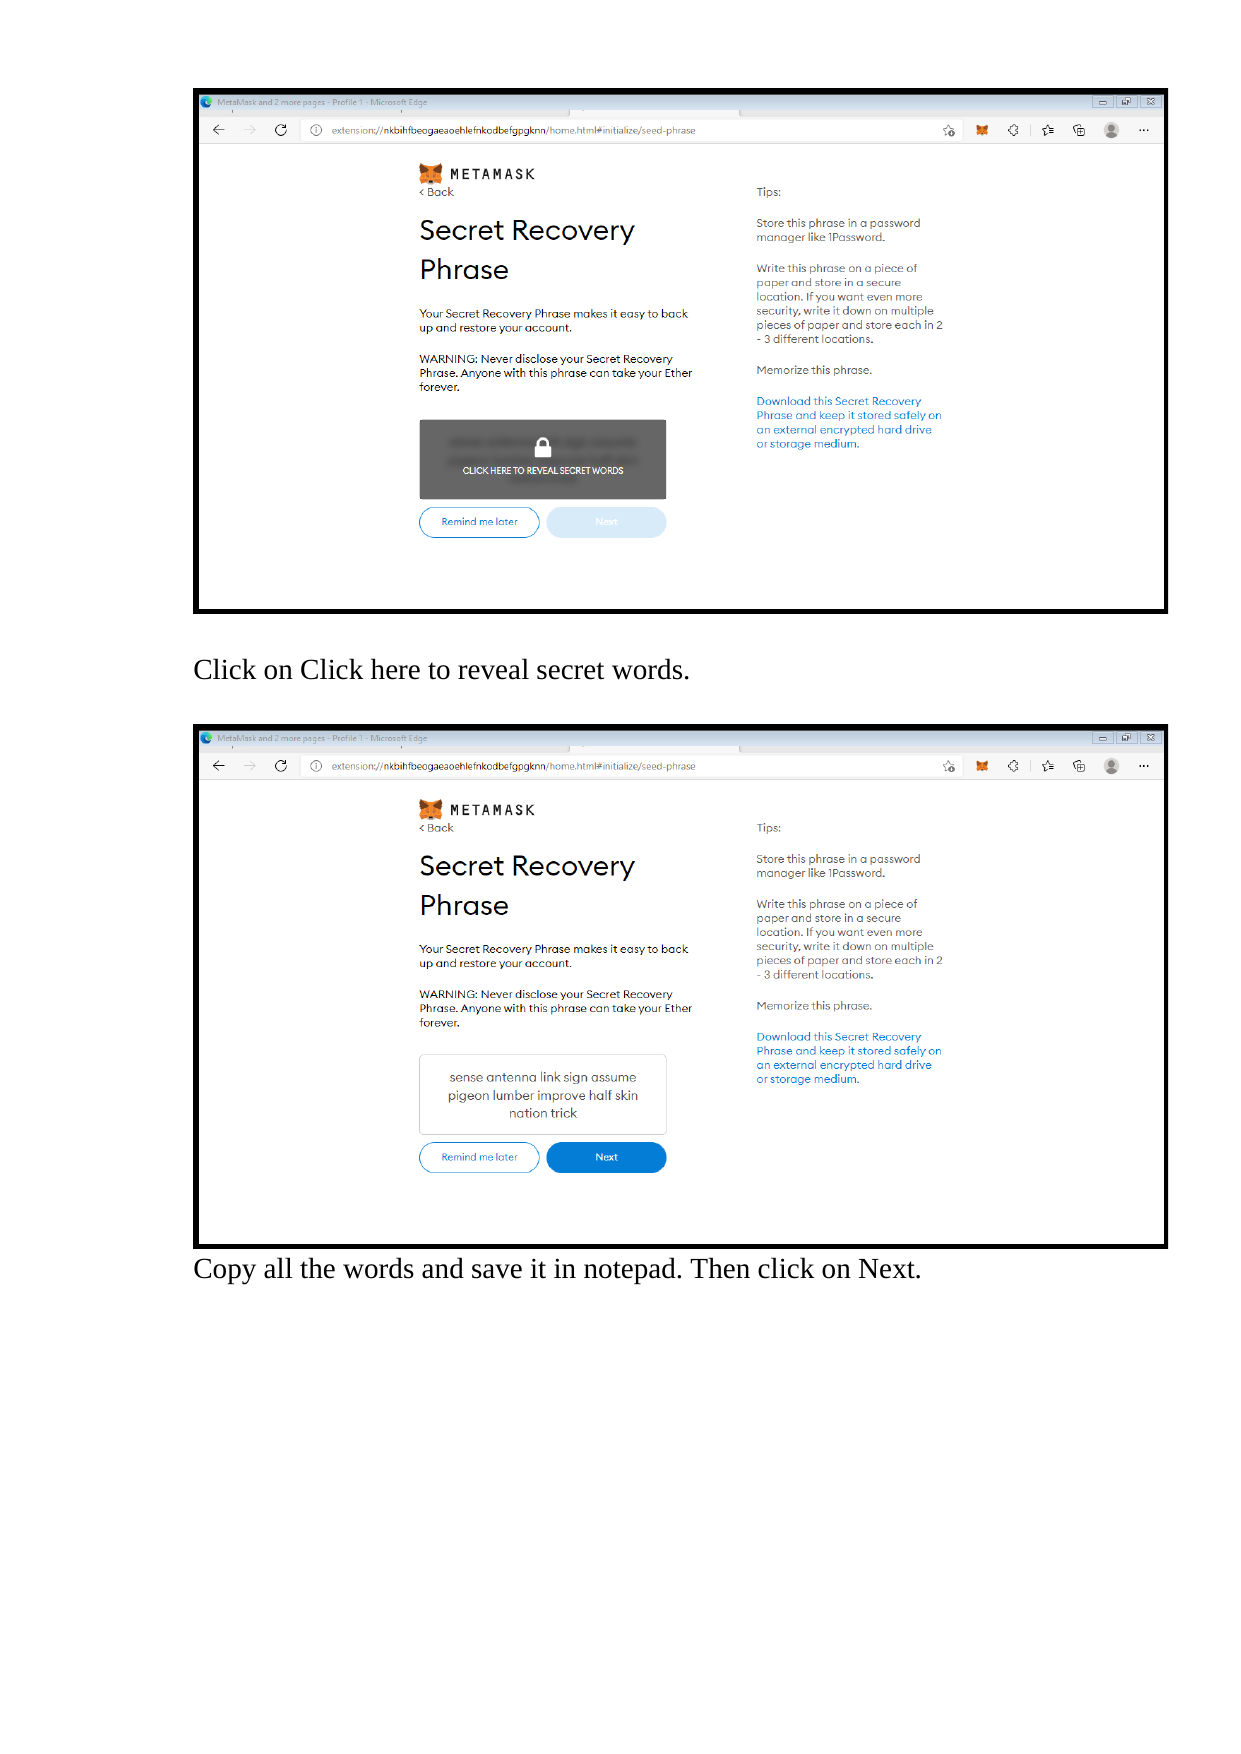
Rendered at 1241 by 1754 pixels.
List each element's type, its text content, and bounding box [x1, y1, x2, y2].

picture [193, 88, 1169, 614]
picture [193, 724, 1169, 1249]
text Copy all the words and save it in notepad. Then click on Next. [193, 1251, 1090, 1285]
text Click on Click here to reveal secret words. [193, 652, 1090, 685]
